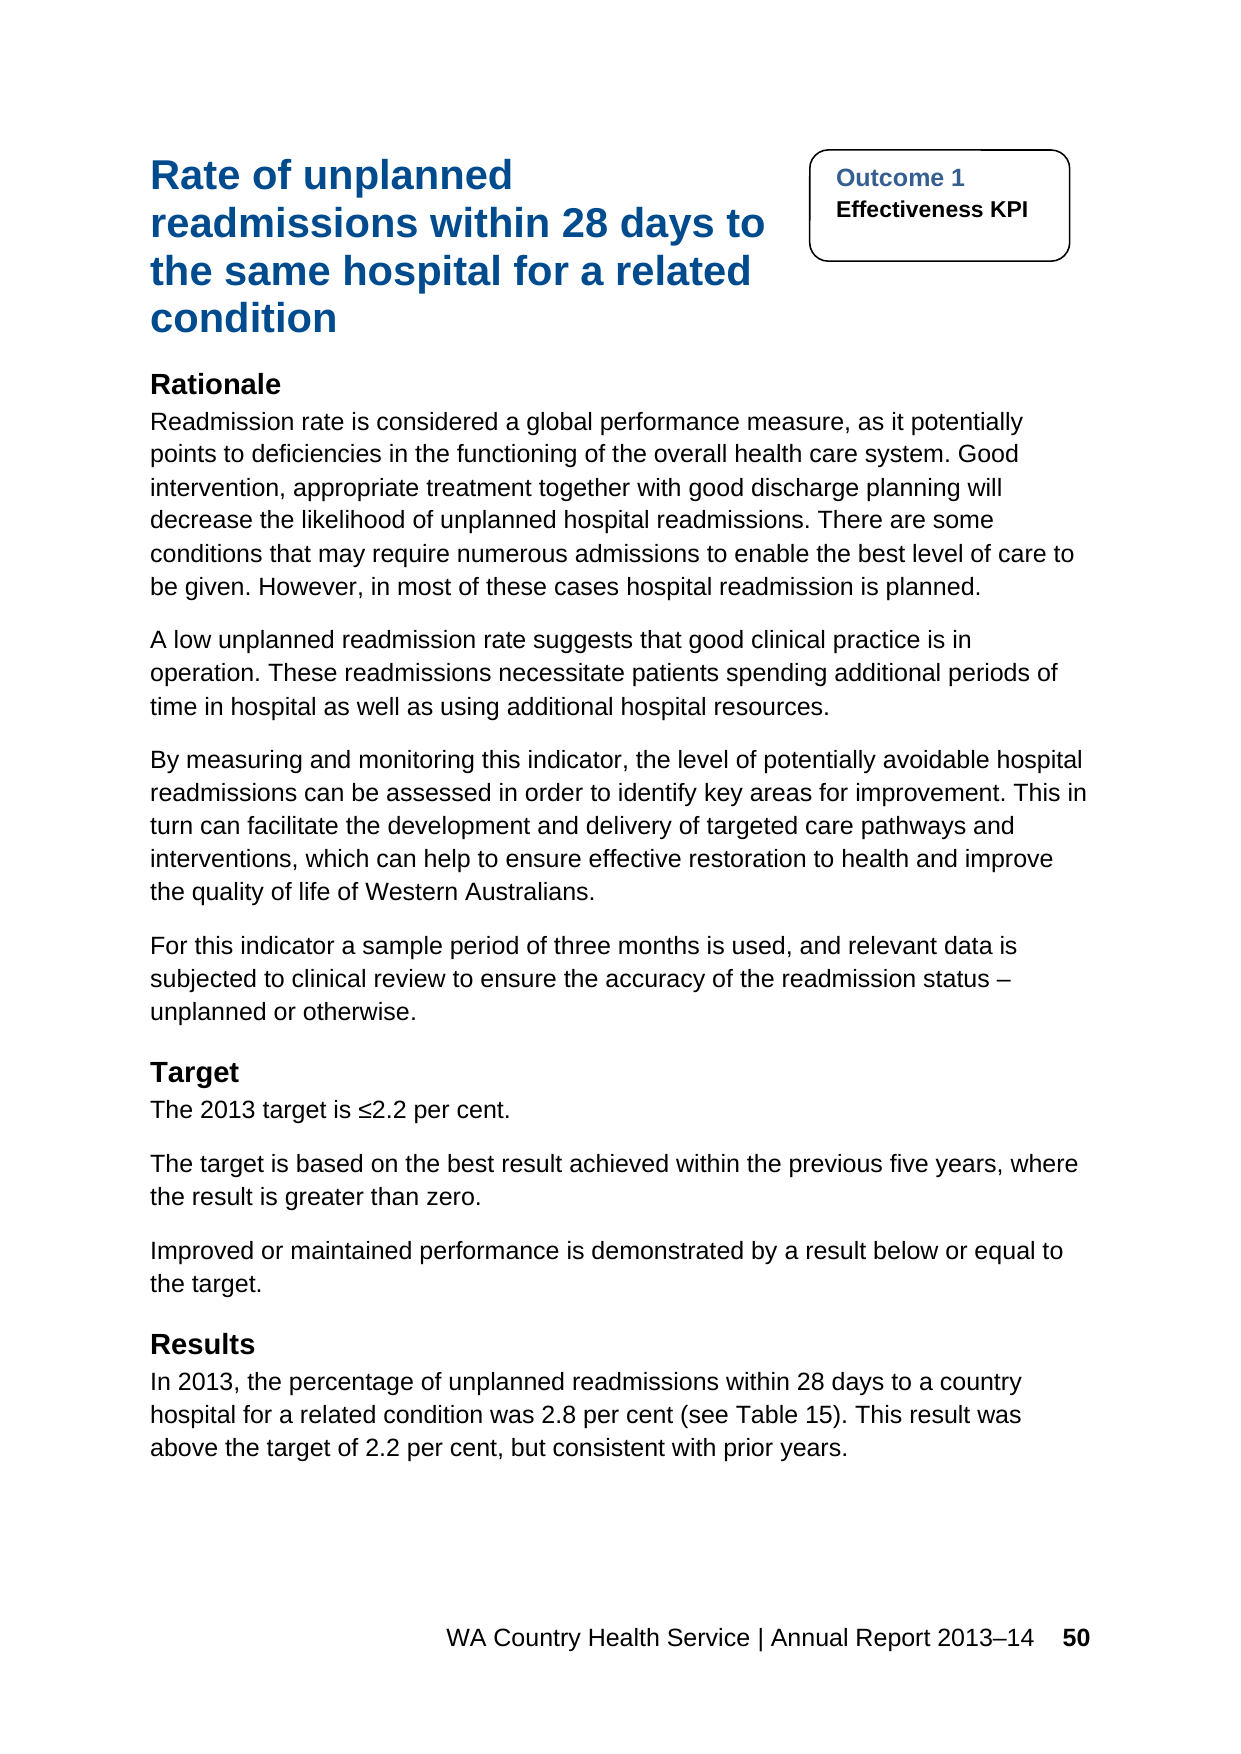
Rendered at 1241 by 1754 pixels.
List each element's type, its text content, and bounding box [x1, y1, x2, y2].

text The 2013 target is ≤2.2 per cent. [150, 1095, 1090, 1124]
text Results [150, 1327, 1090, 1360]
text Rate of unplanned readmissions within 28 days to the same hospital for a related condition [150, 150, 1090, 342]
text Readmission rate is considered a global performance measure, as it potentially points to deficiencies in the functioning of the overall health care system. Good intervention, appropriate treatment together with good discharge planning will decrease the likelihood of unplanned hospital readmissions. There are some conditions that may require numerous admissions to enable the best level of care to be given. However, in most of these cases hospital readmission is planned. [150, 406, 1090, 600]
text Rationale [150, 367, 1090, 400]
text Target [150, 1055, 1090, 1089]
text By measuring and monitoring this indicator, the level of potentially avoidable hospital readmissions can be assessed in order to identify key areas for improvement. This in turn can facilitate the development and delivery of targeted care pathways and interventions, which can help to ensure effective restoration to health and improve the quality of life of Western Australians. [150, 745, 1090, 906]
text The target is based on the best result achieved within the previous five years, where the result is greater than zero. [150, 1149, 1090, 1211]
text A low unplanned readmission rate suggests that good clinical practice is in operation. These readmissions necessitate patients spending additional periods of time in hospital as well as using additional hospital resources. [150, 625, 1090, 720]
text Improved or maintained performance is demonstrated by a result below or equal to the target. [150, 1236, 1090, 1298]
text In 2013, the percentage of unplanned readmissions within 28 days to a country hospital for a related condition was 2.8 per cent (see Table 15). This result was above the target of 2.2 per cent, but consistent with prior years. [150, 1367, 1090, 1461]
text For this indicator a sample period of three months is used, and relevant data is subjected to clinical review to ensure the accuracy of the readmission status – unplanned or otherwise. [150, 931, 1090, 1026]
